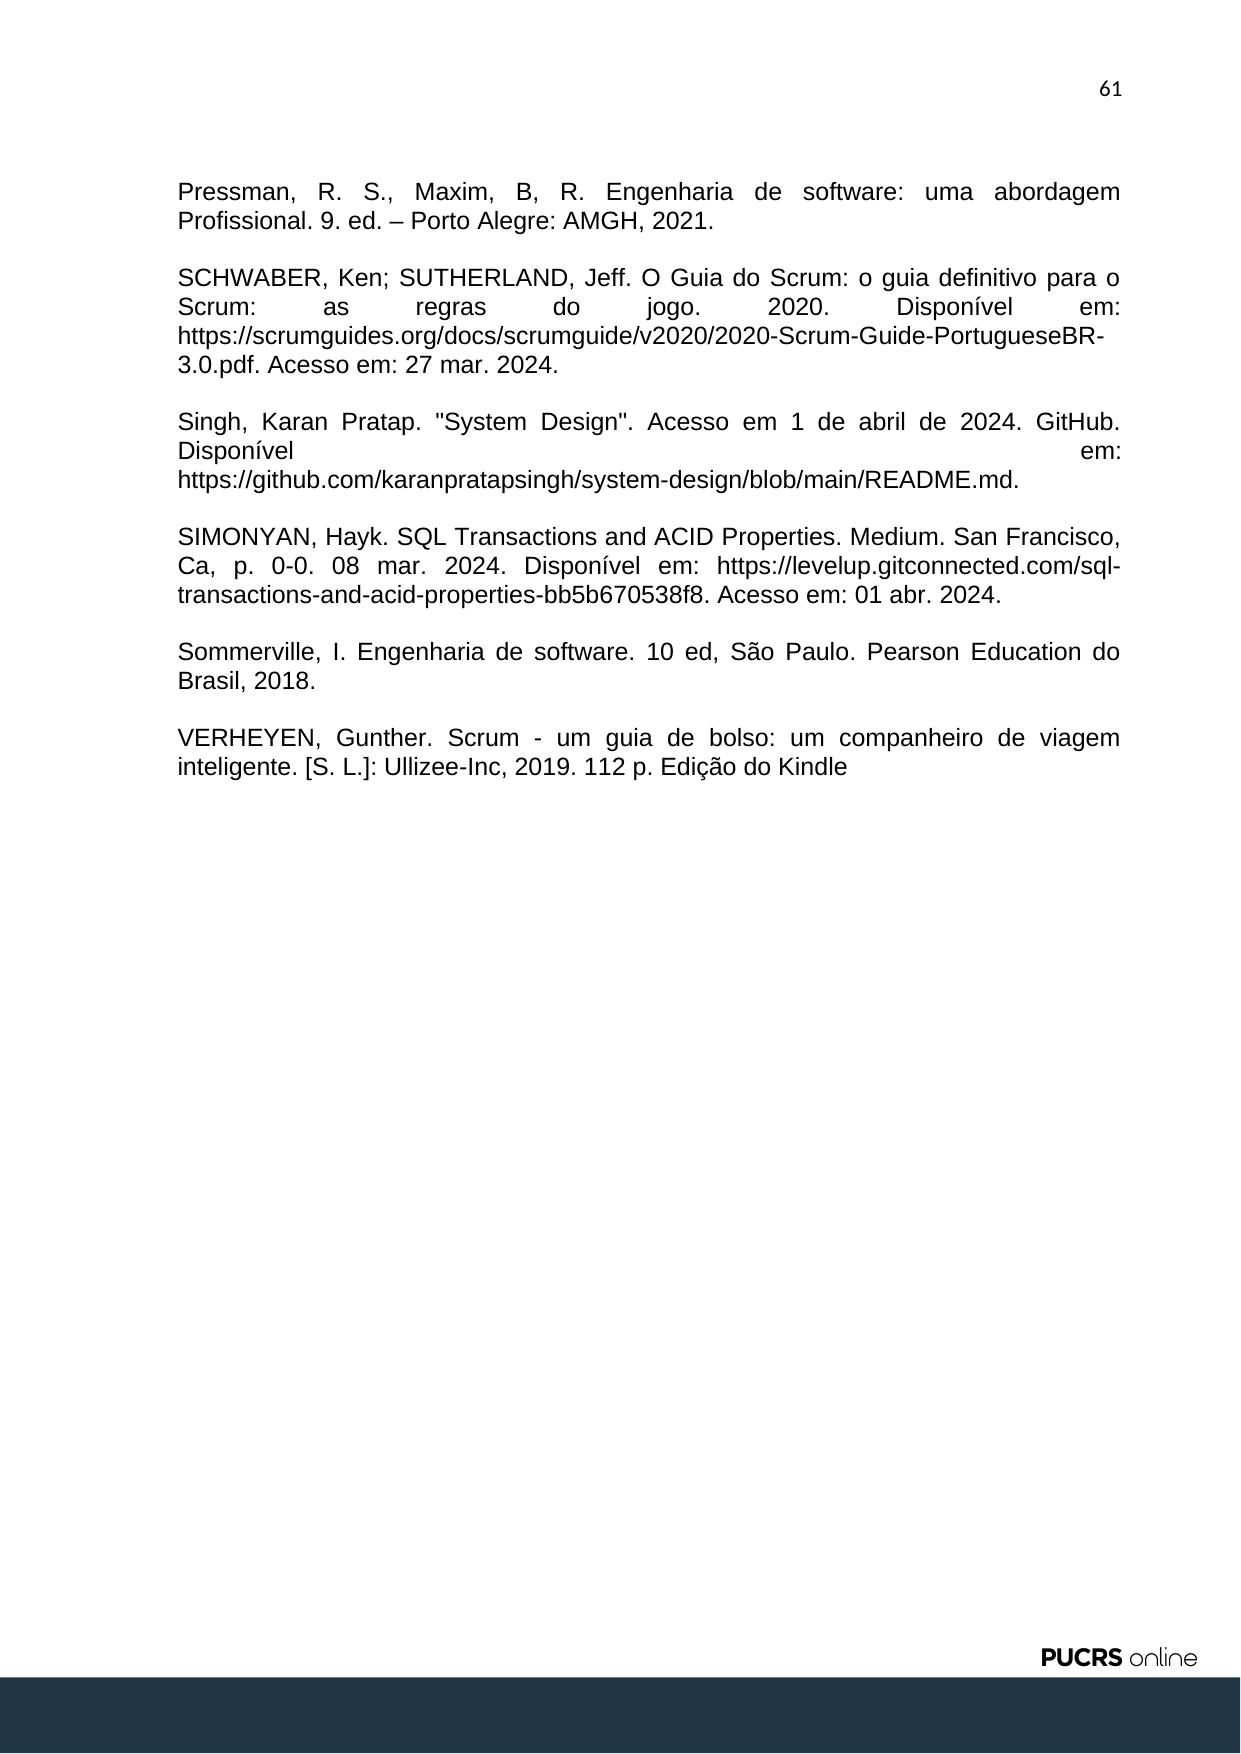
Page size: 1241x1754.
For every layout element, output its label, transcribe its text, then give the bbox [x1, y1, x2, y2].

text Sommerville, I. Engenharia de software. 10 ed, São Paulo. Pearson Education do Brasil, 2018. [177, 637, 1122, 695]
text SIMONYAN, Hayk. SQL Transactions and ACID Properties. Medium. San Francisco, Ca, p. 0-0. 08 mar. 2024. Disponível em: https://levelup.gitconnected.com/sql-transactions-and-acid-properties-bb5b670538f8. Acesso em: 01 abr. 2024. [177, 522, 1122, 608]
text Pressman, R. S., Maxim, B, R. Engenharia de software: uma abordagem Profissional. 9. ed. – Porto Alegre: AMGH, 2021. [177, 177, 1122, 235]
text VERHEYEN, Gunther. Scrum - um guia de bolso: um companheiro de viagem inteligente. [S. L.]: Ullizee-Inc, 2019. 112 p. Edição do Kindle [177, 723, 1122, 781]
picture [1040, 1646, 1198, 1668]
text Singh, Karan Pratap. "System Design". Acesso em 1 de abril de 2024. GitHub. Disponível em: https://github.com/karanpratapsingh/system-design/blob/main/README.md. [177, 407, 1122, 493]
text SCHWABER, Ken; SUTHERLAND, Jeff. O Guia do Scrum: o guia definitivo para o Scrum: as regras do jogo. 2020. Disponível em: https://scrumguides.org/docs/scrumguide/v2020/2020-Scrum-Guide-PortugueseBR-3.0.pdf. Acesso em: 27 mar. 2024. [177, 263, 1122, 378]
